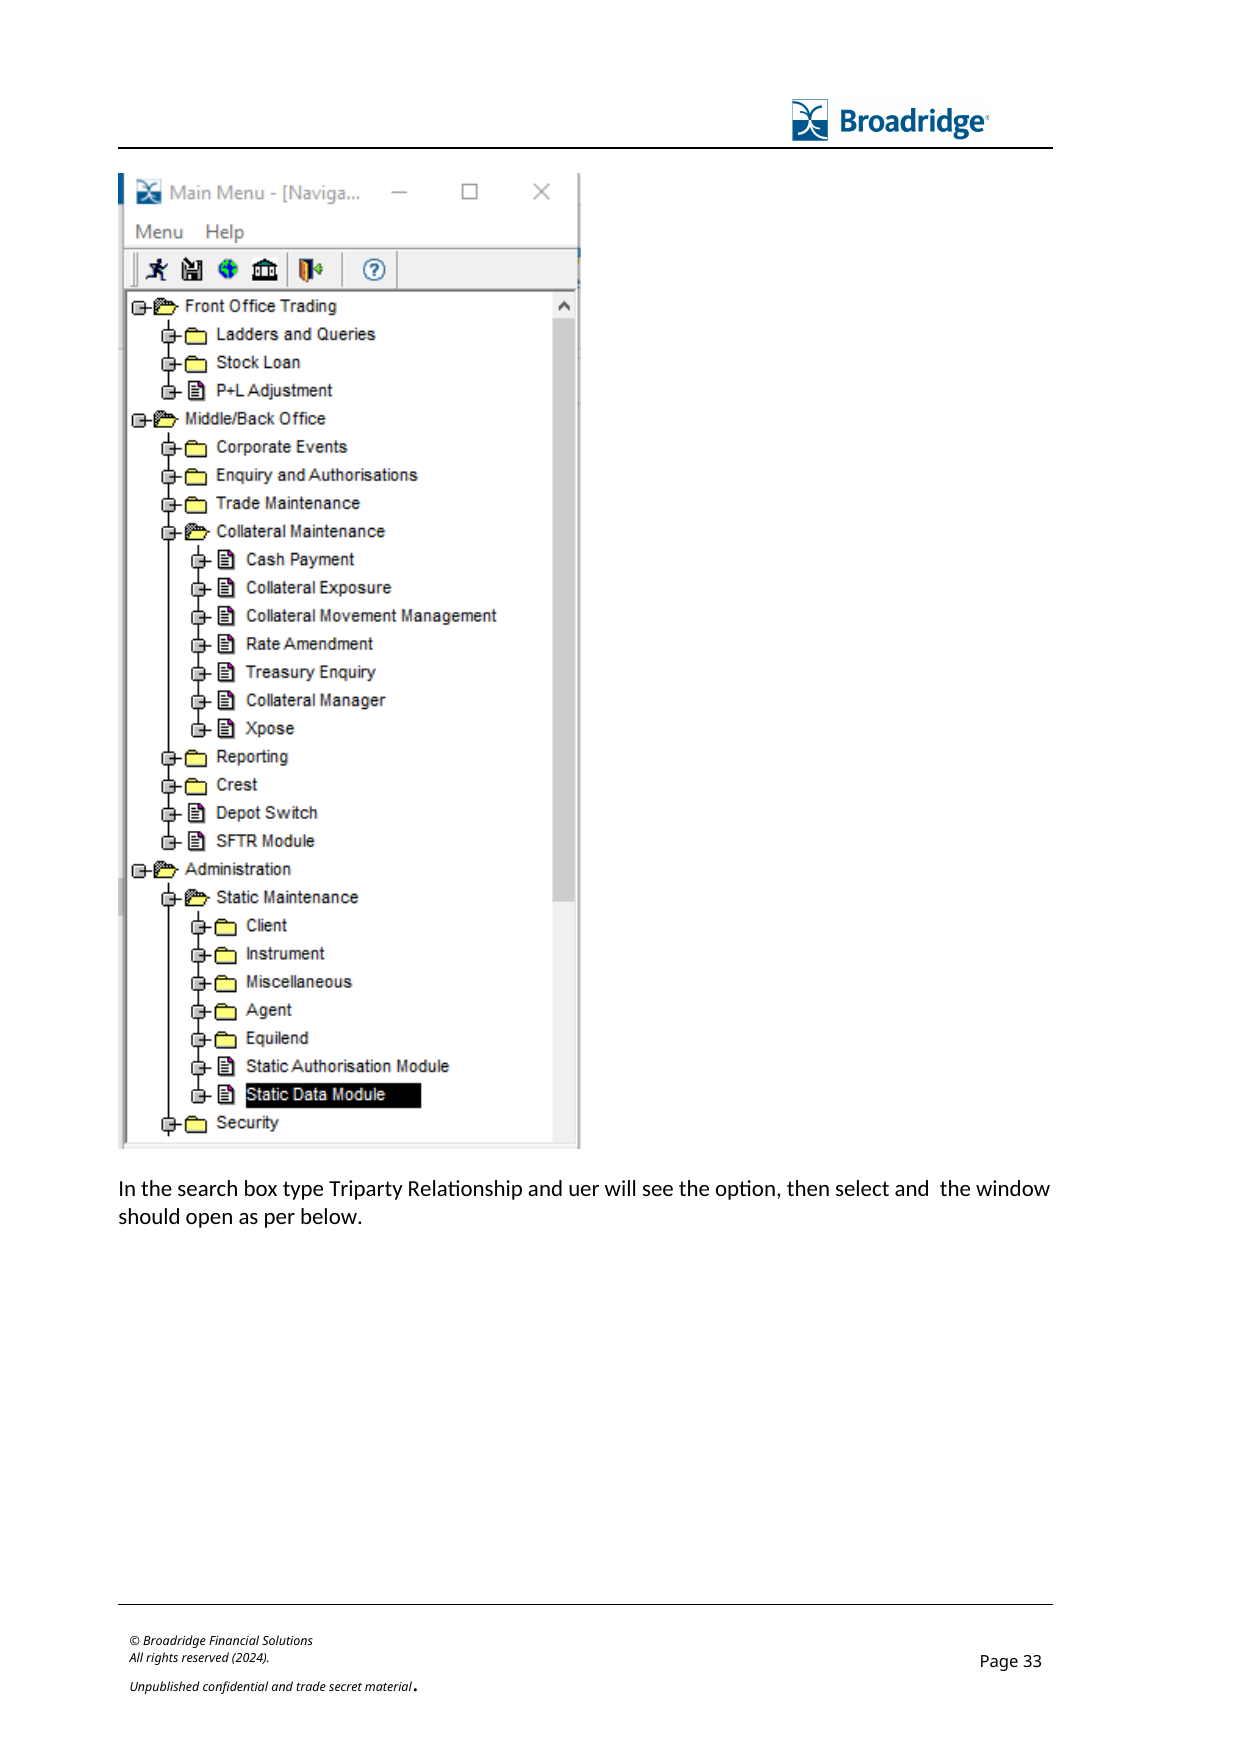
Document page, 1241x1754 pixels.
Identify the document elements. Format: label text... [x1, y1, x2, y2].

picture [792, 98, 990, 142]
text In the search box type Triparty Relationship and uer will see the option, then select and the window should open as per below. [118, 1174, 1053, 1230]
picture [118, 173, 581, 1149]
